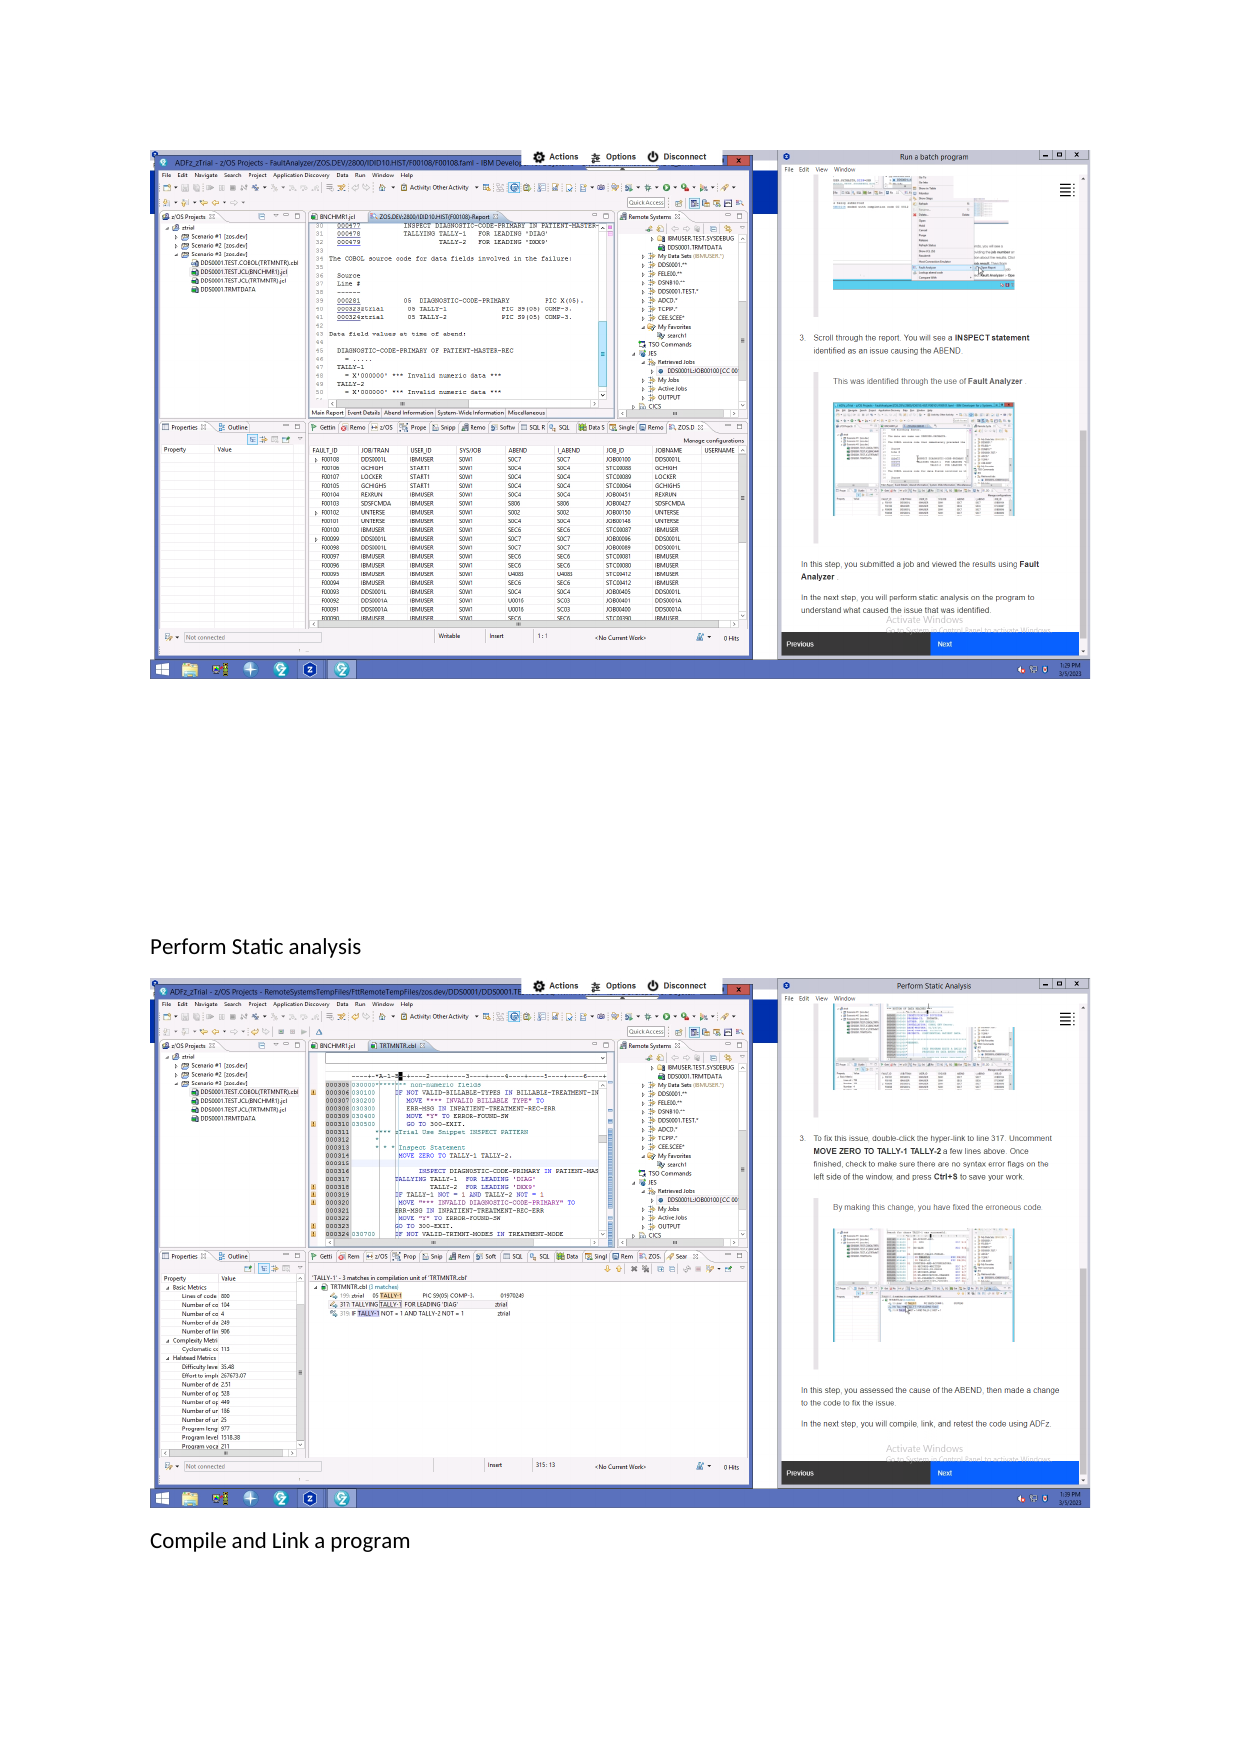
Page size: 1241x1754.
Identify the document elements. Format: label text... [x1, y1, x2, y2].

picture [150, 978, 1091, 1508]
text Perform Static analysis [150, 932, 1090, 960]
text Compile and Link a program [150, 1527, 1090, 1555]
picture [150, 150, 1091, 679]
